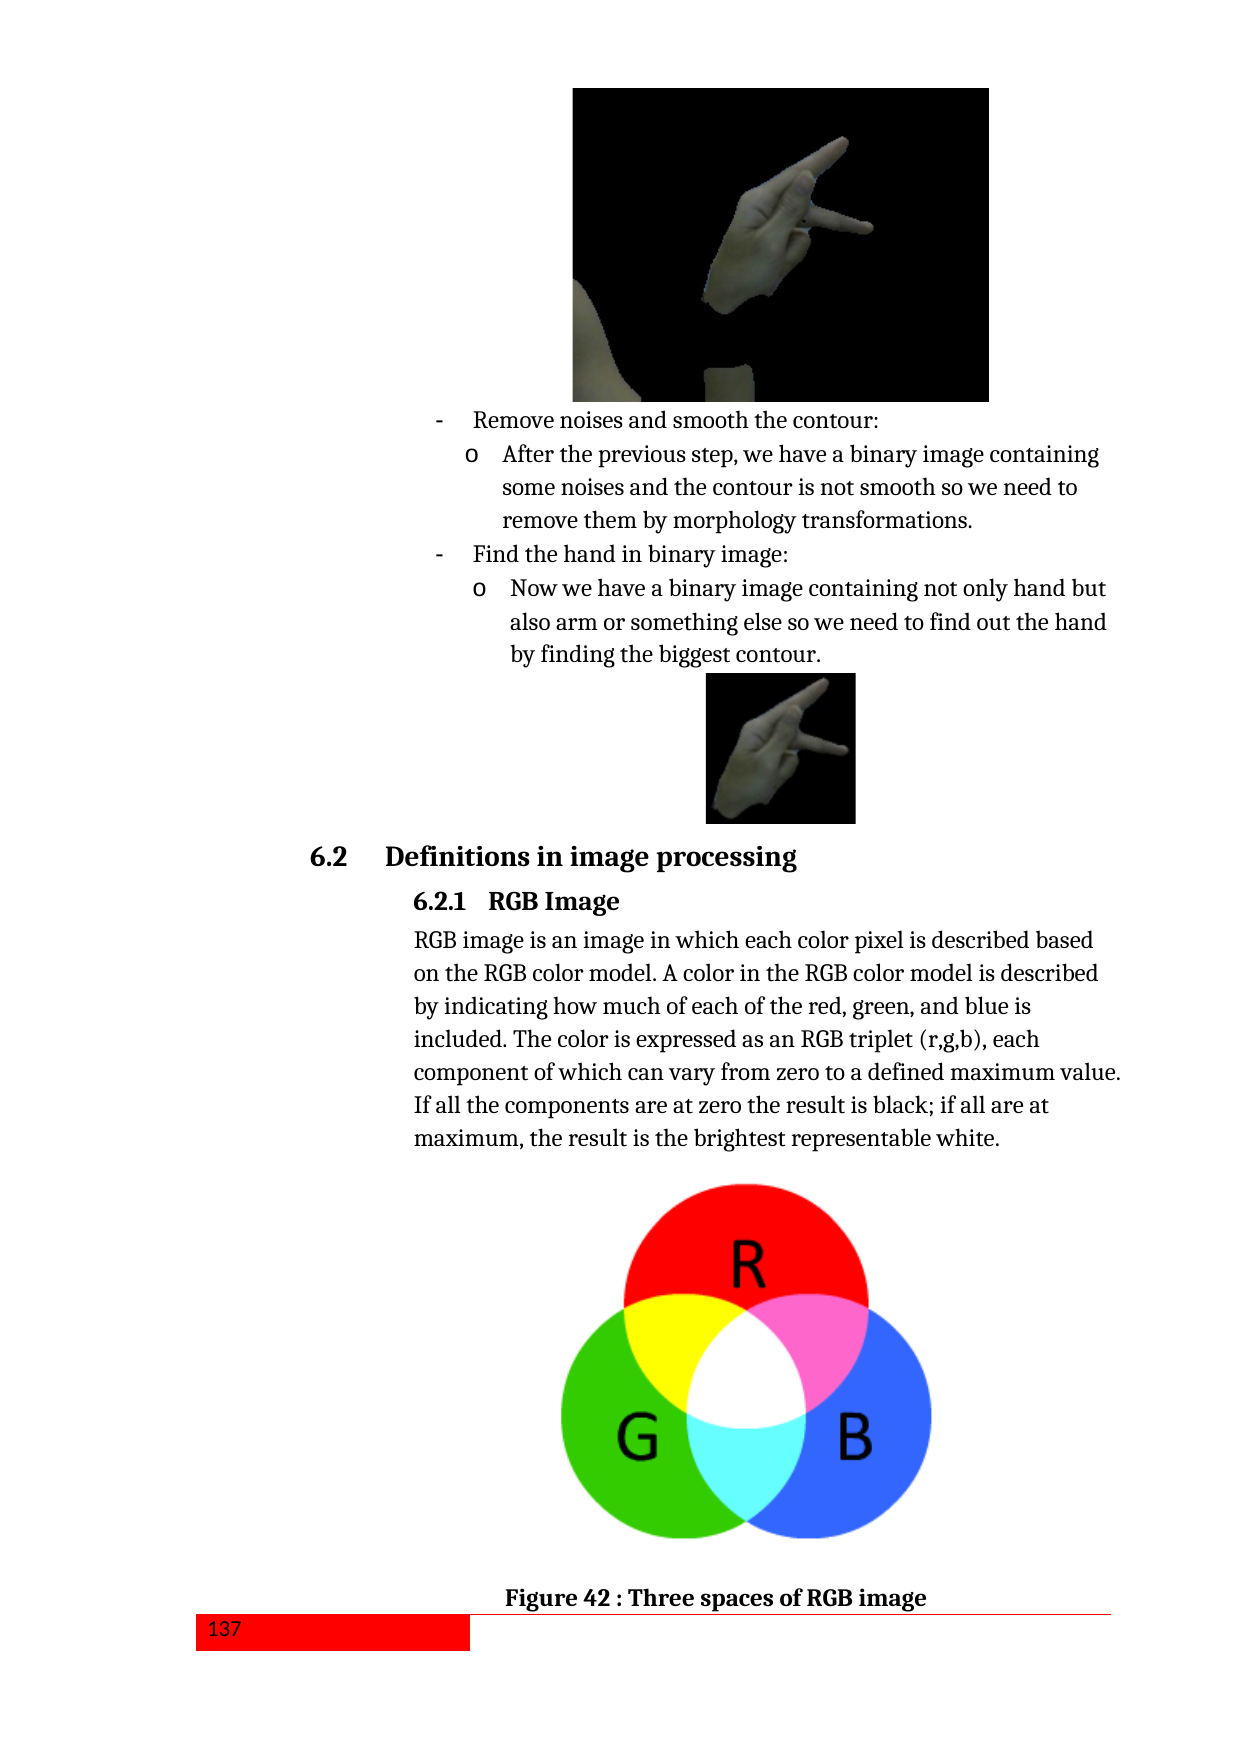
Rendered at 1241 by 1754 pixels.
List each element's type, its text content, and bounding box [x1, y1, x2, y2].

list Now we have a binary image containing not only hand but also arm or something else so we need to find out the hand by finding the biggest contour. [472, 573, 1122, 669]
list Figure 42 : Three spaces of RGB image [310, 1584, 1122, 1613]
picture [572, 88, 989, 402]
picture [705, 673, 856, 824]
list After the previous step, we have a binary image containing some noises and the contour is not smooth so we need to remove them by morphology transformations. [464, 439, 1122, 535]
subtitle RGB Image [413, 886, 1122, 917]
picture [527, 1156, 952, 1581]
list Find the hand in binary image: [435, 539, 1122, 569]
subtitle Definitions in image processing [310, 840, 1122, 874]
list Remove noises and smooth the contour: [435, 405, 1122, 435]
text RGB image is an image in which each color pixel is described based on the RGB color model. A color in the RGB color model is described by indicating how much of each of the red, green, and blue is included. The color is expressed as an RGB triplet (r,g,b), each component of which can vary from zero to a defined maximum value. If all the components are at zero the result is black; if all are at maximum, the result is the brightest representable white. [413, 926, 1122, 1152]
